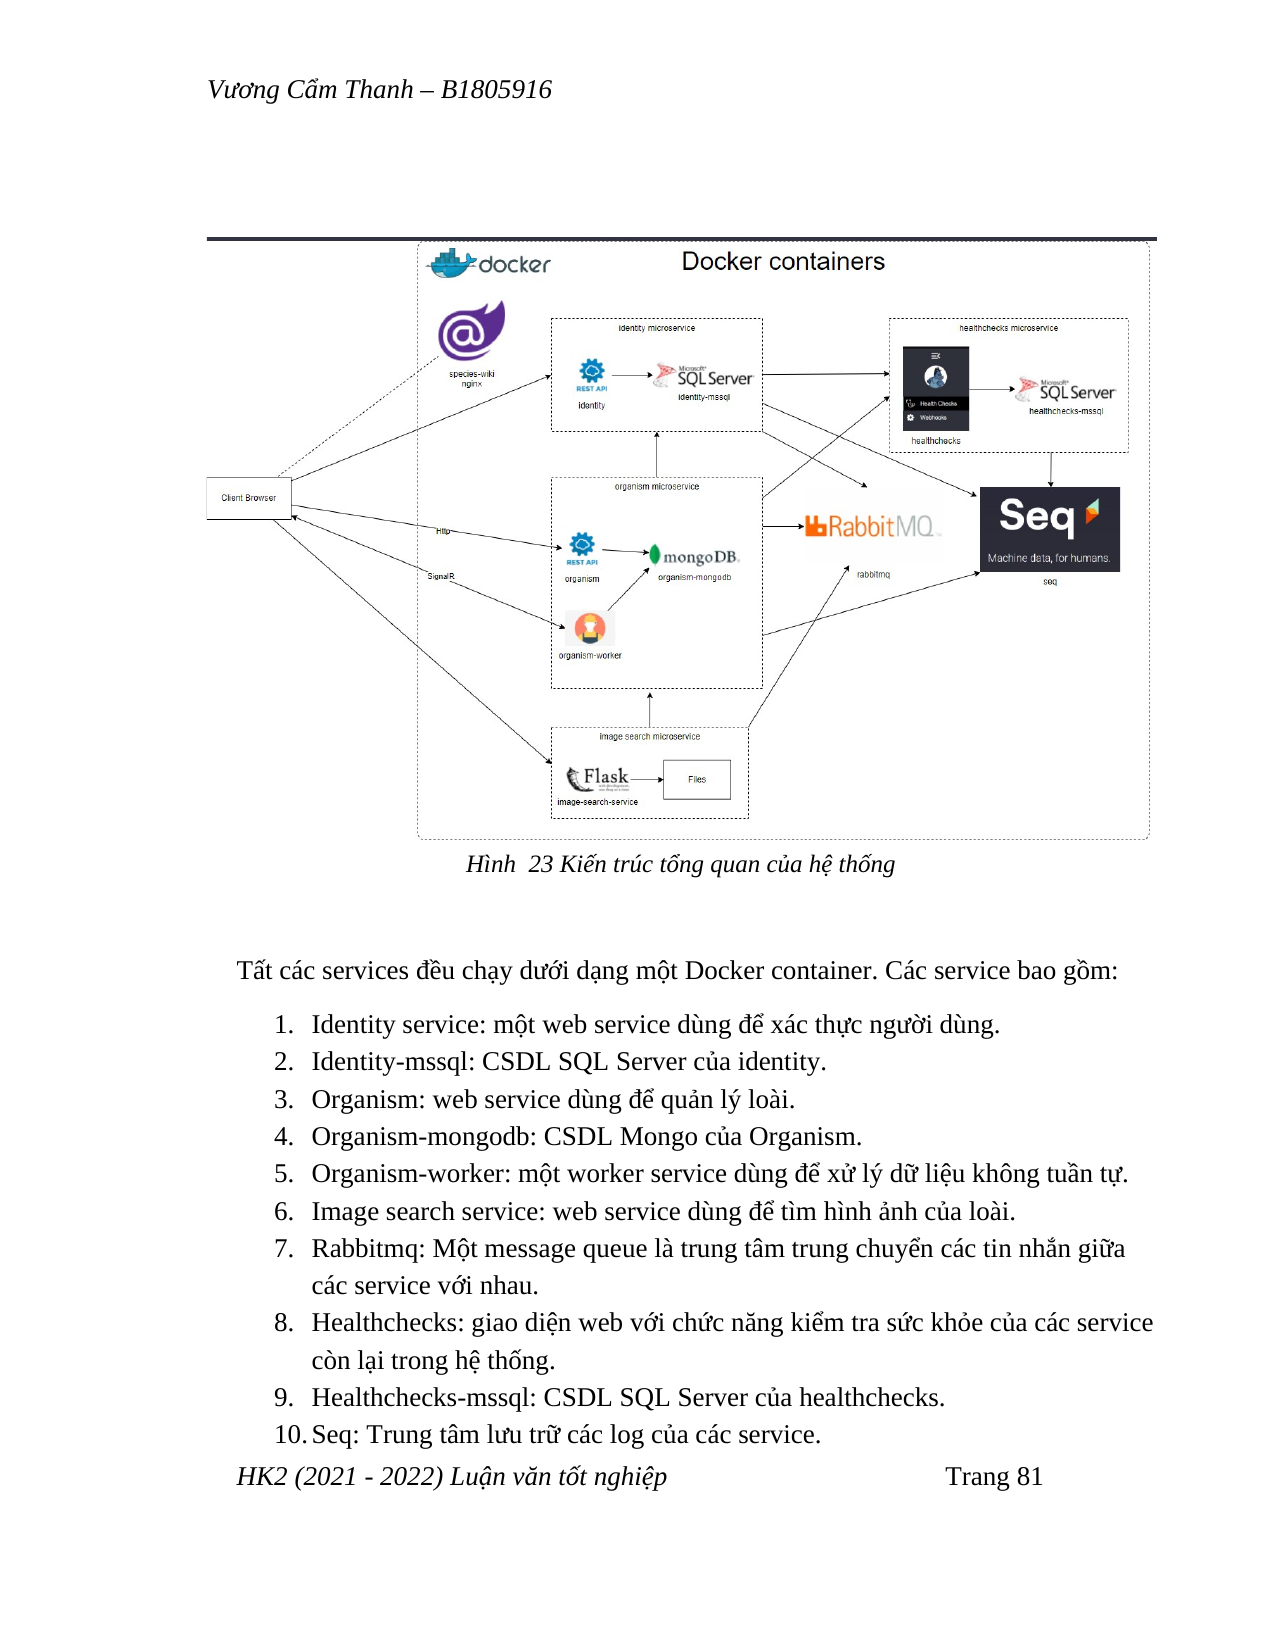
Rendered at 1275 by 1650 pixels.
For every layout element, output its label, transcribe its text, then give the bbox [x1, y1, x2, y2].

text Tất các services đều chạy dưới dạng một Docker container. Các service bao gồm: [207, 954, 1157, 985]
list Healthchecks-mssql: CSDL SQL Server của healthchecks. [274, 1381, 1157, 1412]
list Organism-worker: một worker service dùng để xử lý dữ liệu không tuần tự. [274, 1157, 1157, 1188]
list Identity service: một web service dùng để xác thực người dùng. [274, 1008, 1157, 1039]
picture [206, 237, 1157, 844]
list Organism: web service dùng để quản lý loài. [274, 1083, 1157, 1114]
list Organism-mongodb: CSDL Mongo của Organism. [274, 1120, 1157, 1151]
list Healthchecks: giao diện web với chức năng kiểm tra sức khỏe của các service còn lại trong hệ thống. [274, 1307, 1157, 1375]
list Rabbitmq: Một message queue là trung tâm trung chuyển các tin nhắn giữa các service với nhau. [274, 1232, 1157, 1300]
list Identity-mssql: CSDL SQL Server của identity. [274, 1046, 1157, 1077]
list Image search service: web service dùng để tìm hình ảnh của loài. [274, 1195, 1157, 1226]
list Seq: Trung tâm lưu trữ các log của các service. [274, 1418, 1157, 1449]
